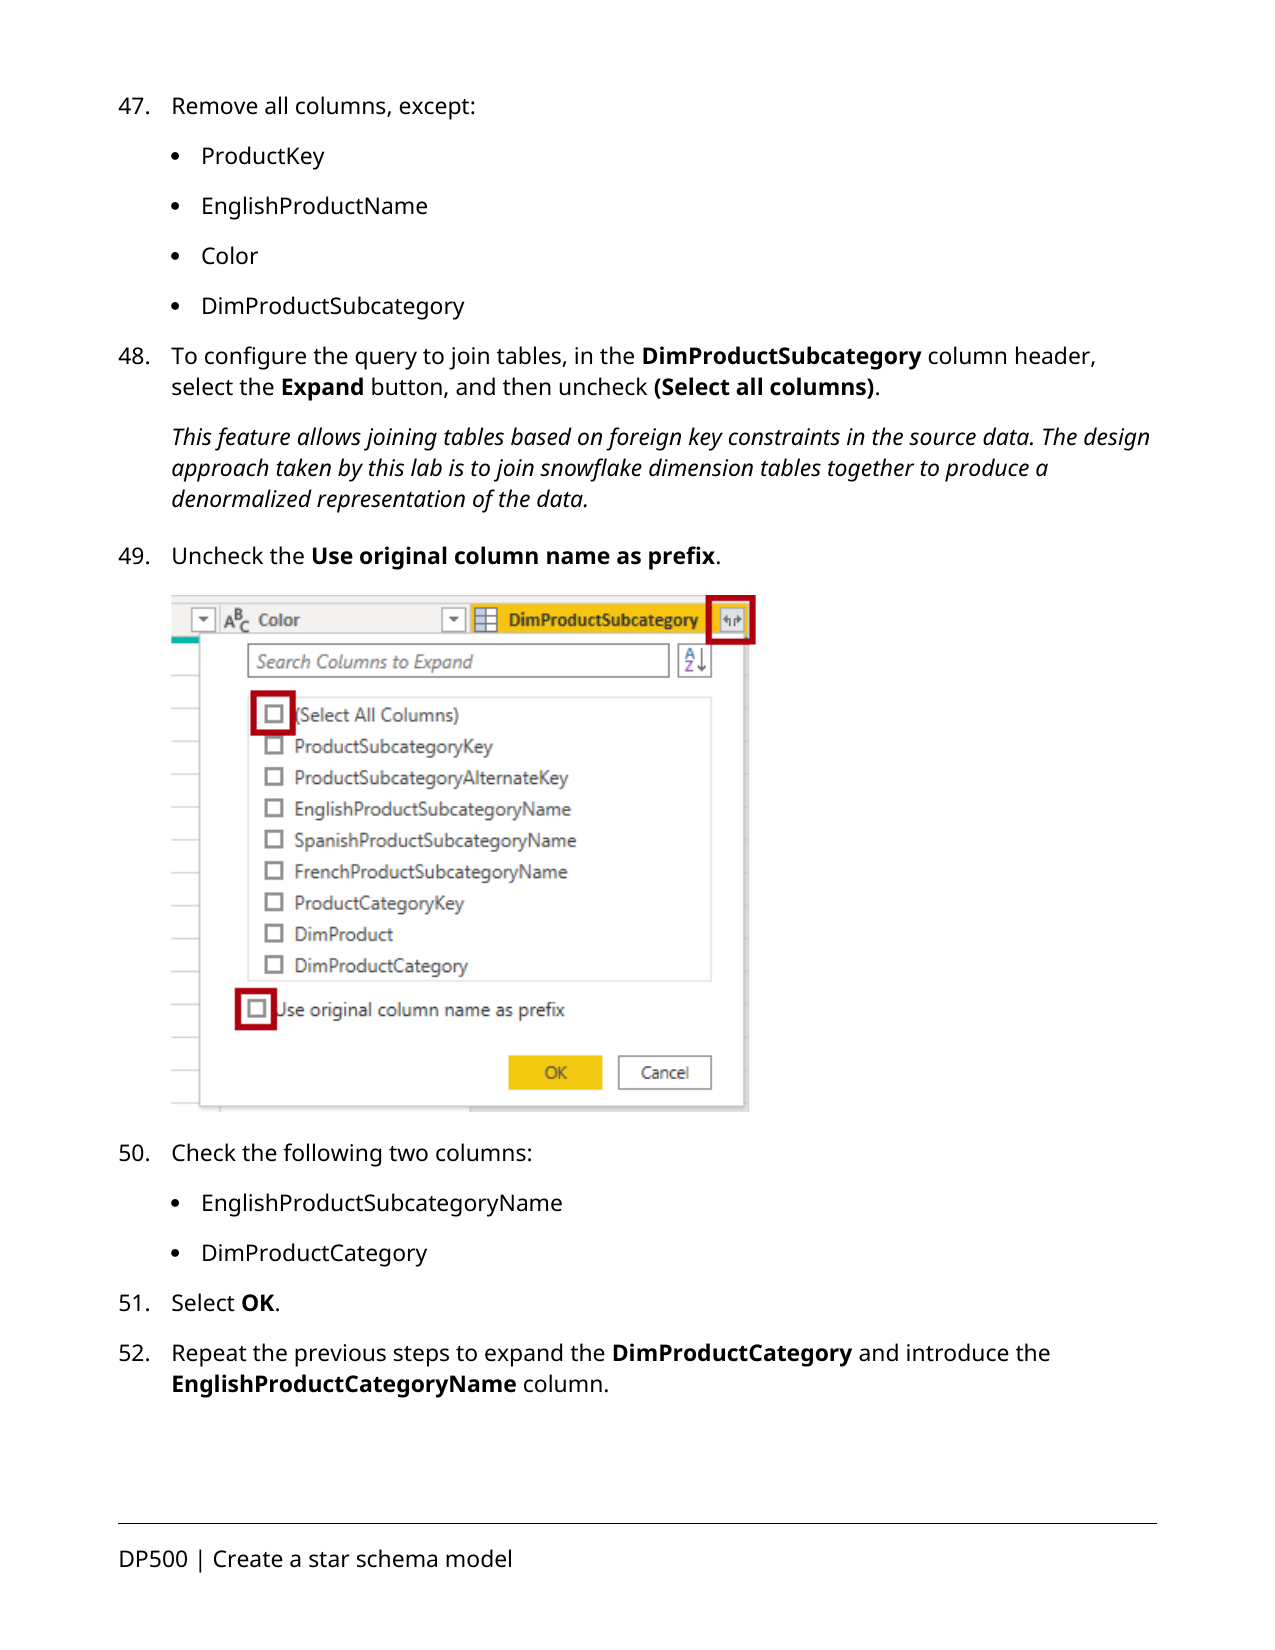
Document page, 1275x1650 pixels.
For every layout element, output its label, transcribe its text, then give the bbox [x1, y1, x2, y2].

text Color [171, 239, 1157, 271]
text DimProductSubcategory [171, 289, 1157, 321]
text To configure the query to join tables, in the DimProductSubcategory column header, select the Expand button, and then uncheck (Select all columns). [118, 339, 1157, 402]
picture [171, 595, 756, 1112]
text Repeat the previous steps to expand the DimProductCategory and introduce the EnglishProductCategoryName column. [118, 1336, 1157, 1399]
text Uncheck the Use original column name as prefix. [118, 539, 1157, 571]
text Select OK. [118, 1286, 1157, 1318]
text DimProductCategory [171, 1236, 1157, 1268]
text EnglishProductName [171, 189, 1157, 221]
text ProductKey [171, 139, 1157, 171]
text Remove all columns, except: [118, 89, 1157, 121]
text This feature allows joining tables based on foreign key constraints in the source data. The design approach taken by this lab is to join snowflake dimension tables together to produce a denormalized representation of the data. [171, 421, 1157, 514]
text Check the following two columns: [118, 1136, 1157, 1168]
text EnglishProductSubcategoryName [171, 1186, 1157, 1218]
